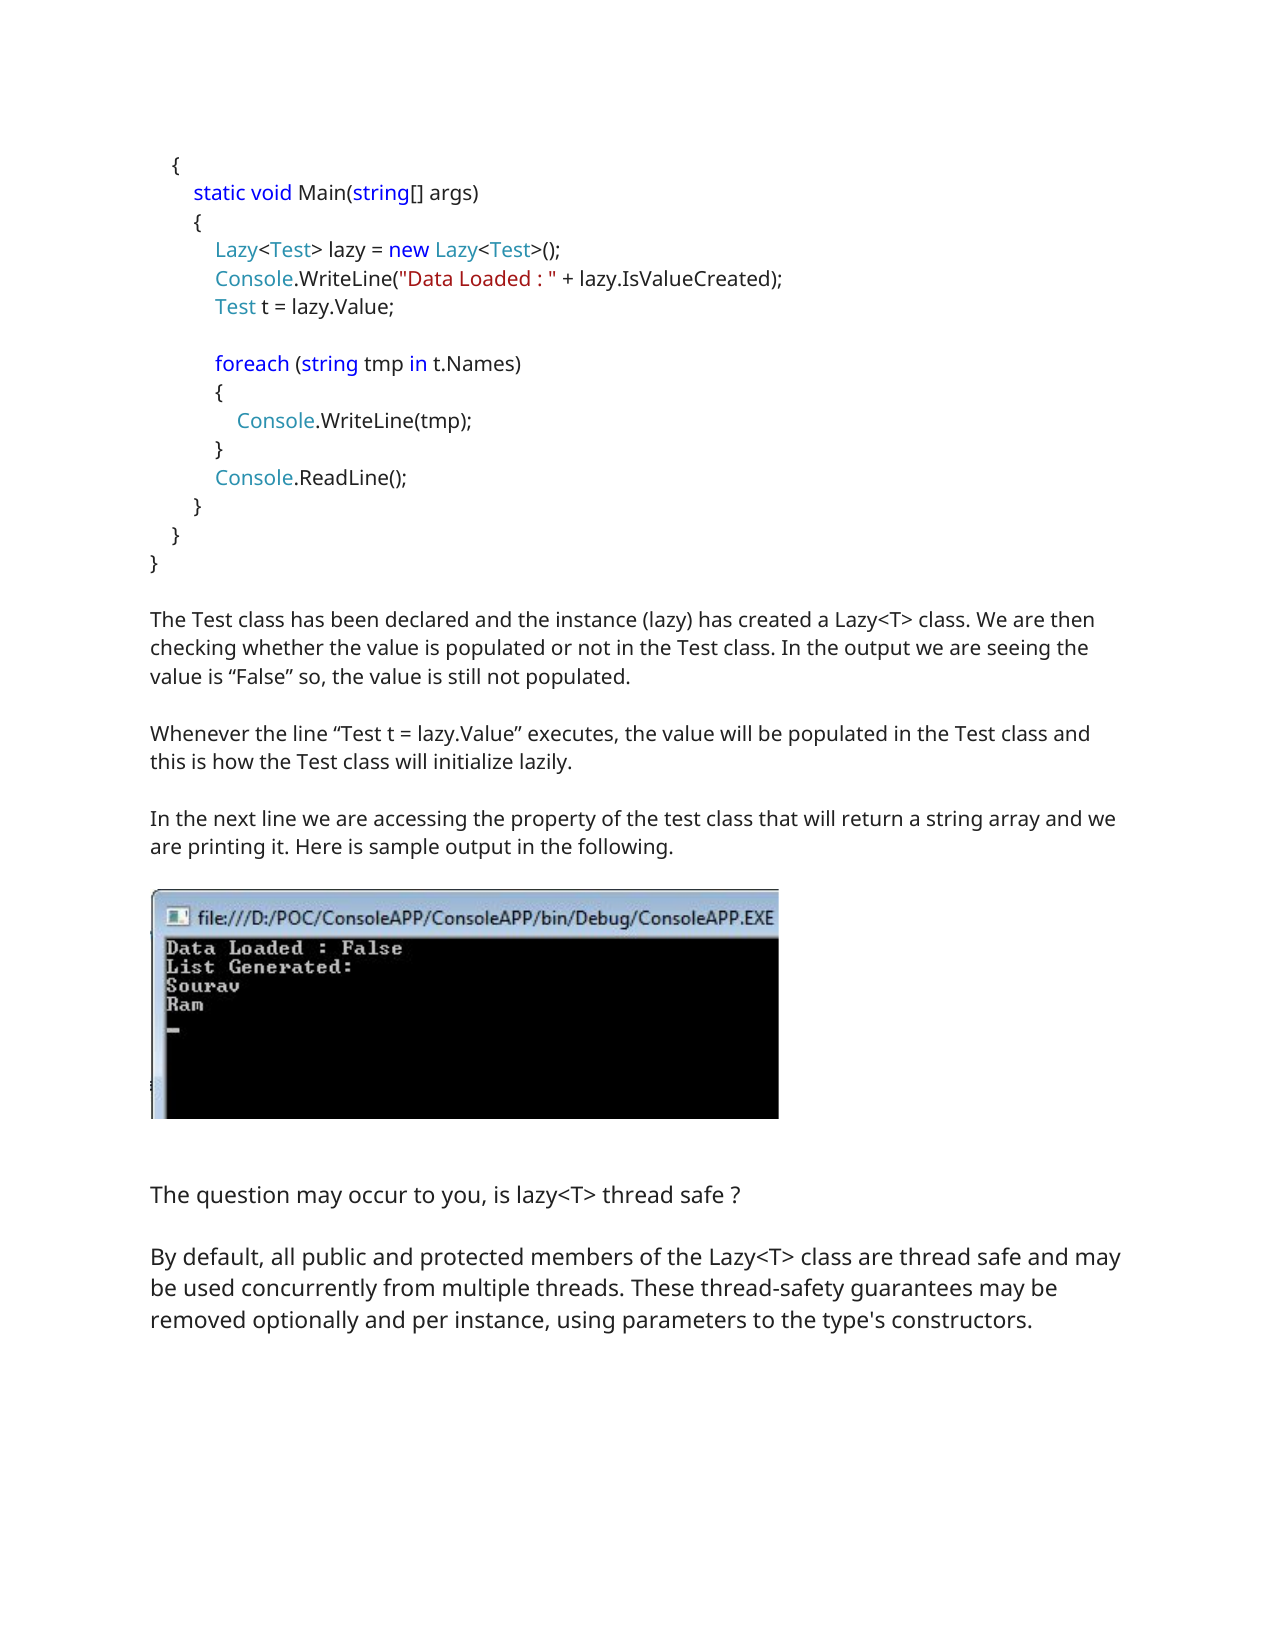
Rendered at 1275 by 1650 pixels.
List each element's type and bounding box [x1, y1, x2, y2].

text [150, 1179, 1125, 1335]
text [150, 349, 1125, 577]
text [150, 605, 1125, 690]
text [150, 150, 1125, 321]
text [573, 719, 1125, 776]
picture [150, 889, 779, 1119]
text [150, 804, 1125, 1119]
